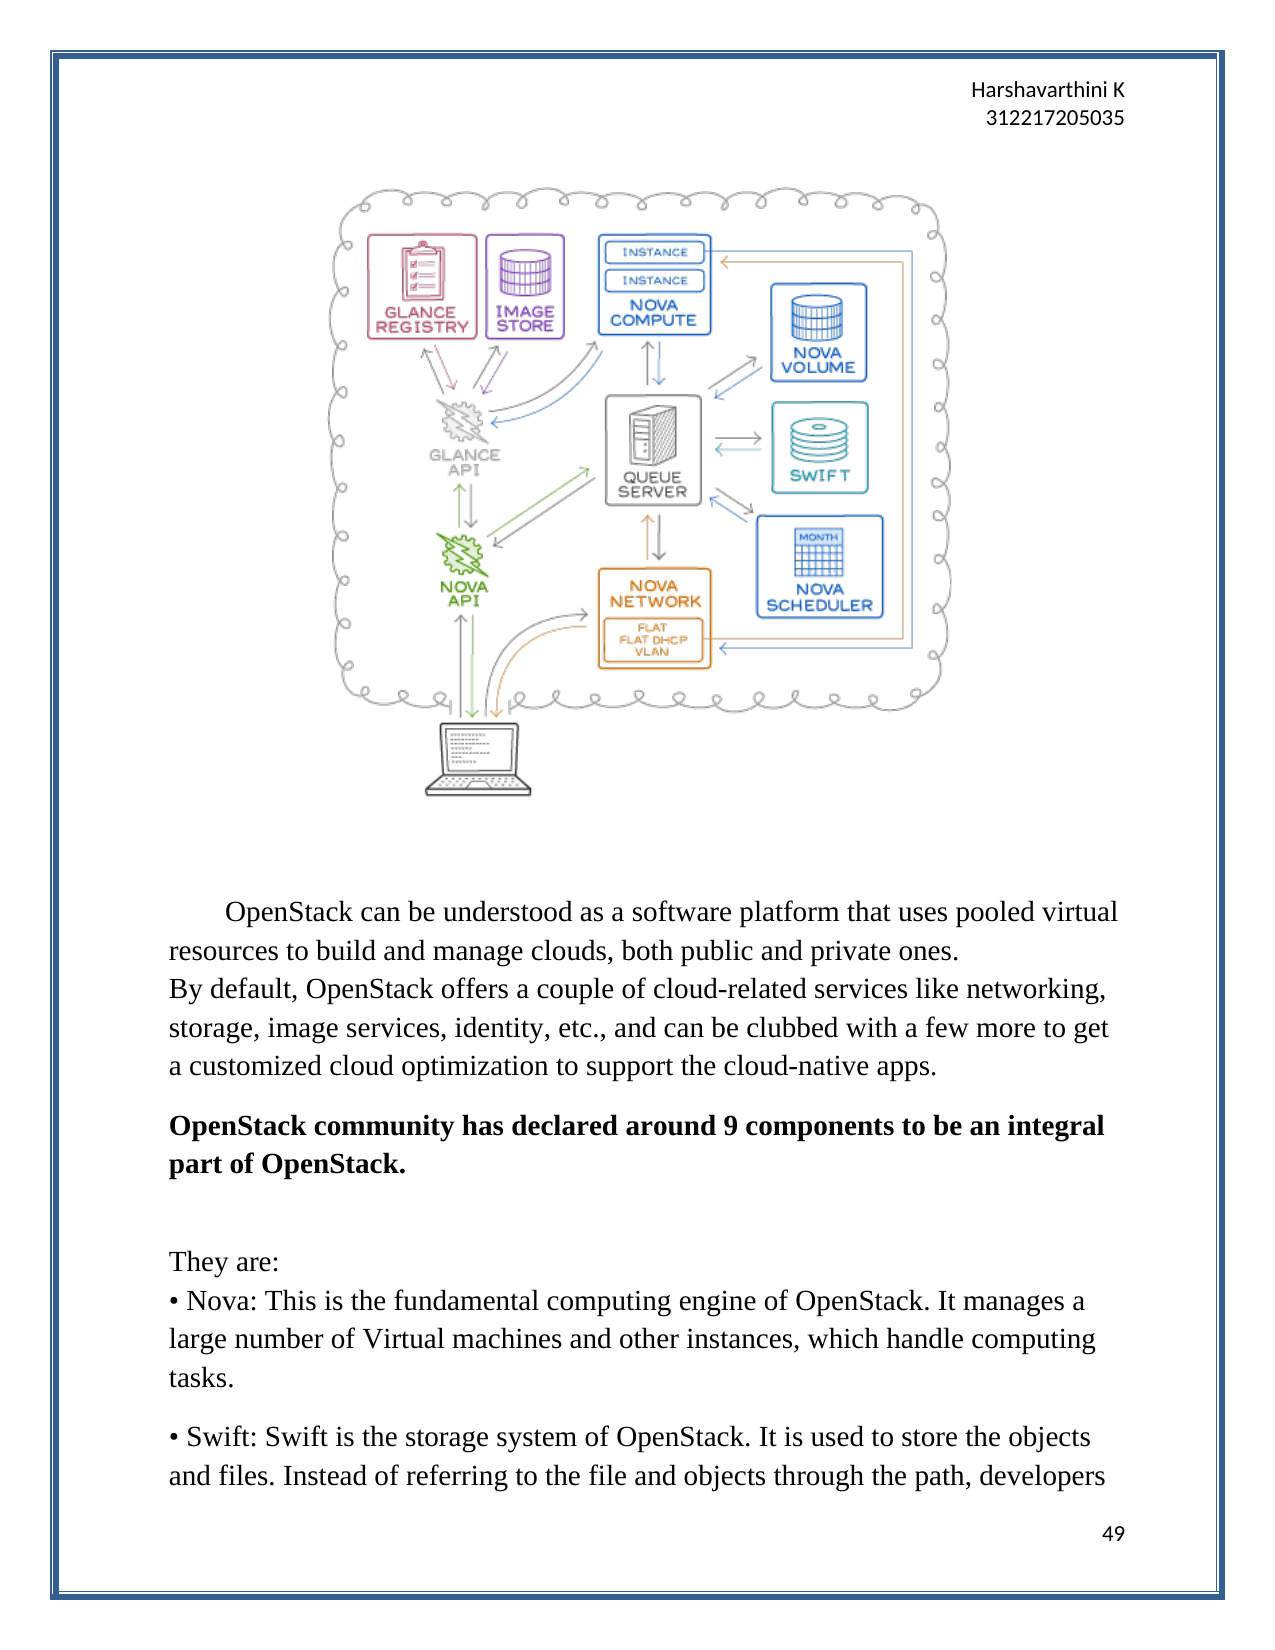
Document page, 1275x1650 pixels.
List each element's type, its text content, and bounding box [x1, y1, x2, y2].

text They are: • Nova: This is the fundamental computing engine of OpenStack. It manages a large number of Virtual machines and other instances, which handle computing tasks. [169, 1206, 1125, 1393]
picture [323, 187, 952, 797]
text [169, 1419, 1125, 1491]
text OpenStack community has declared around 9 components to be an integral part of OpenStack. [169, 1108, 1125, 1180]
text OpenStack can be understood as a software platform that uses pooled virtual resources to build and manage clouds, both public and private ones. By default, OpenStack offers a couple of cloud-related services like networking, storage, image services, identity, etc., and can be clubbed with a few more to get a customized cloud optimization to support the cloud-native apps. [169, 894, 1125, 1082]
